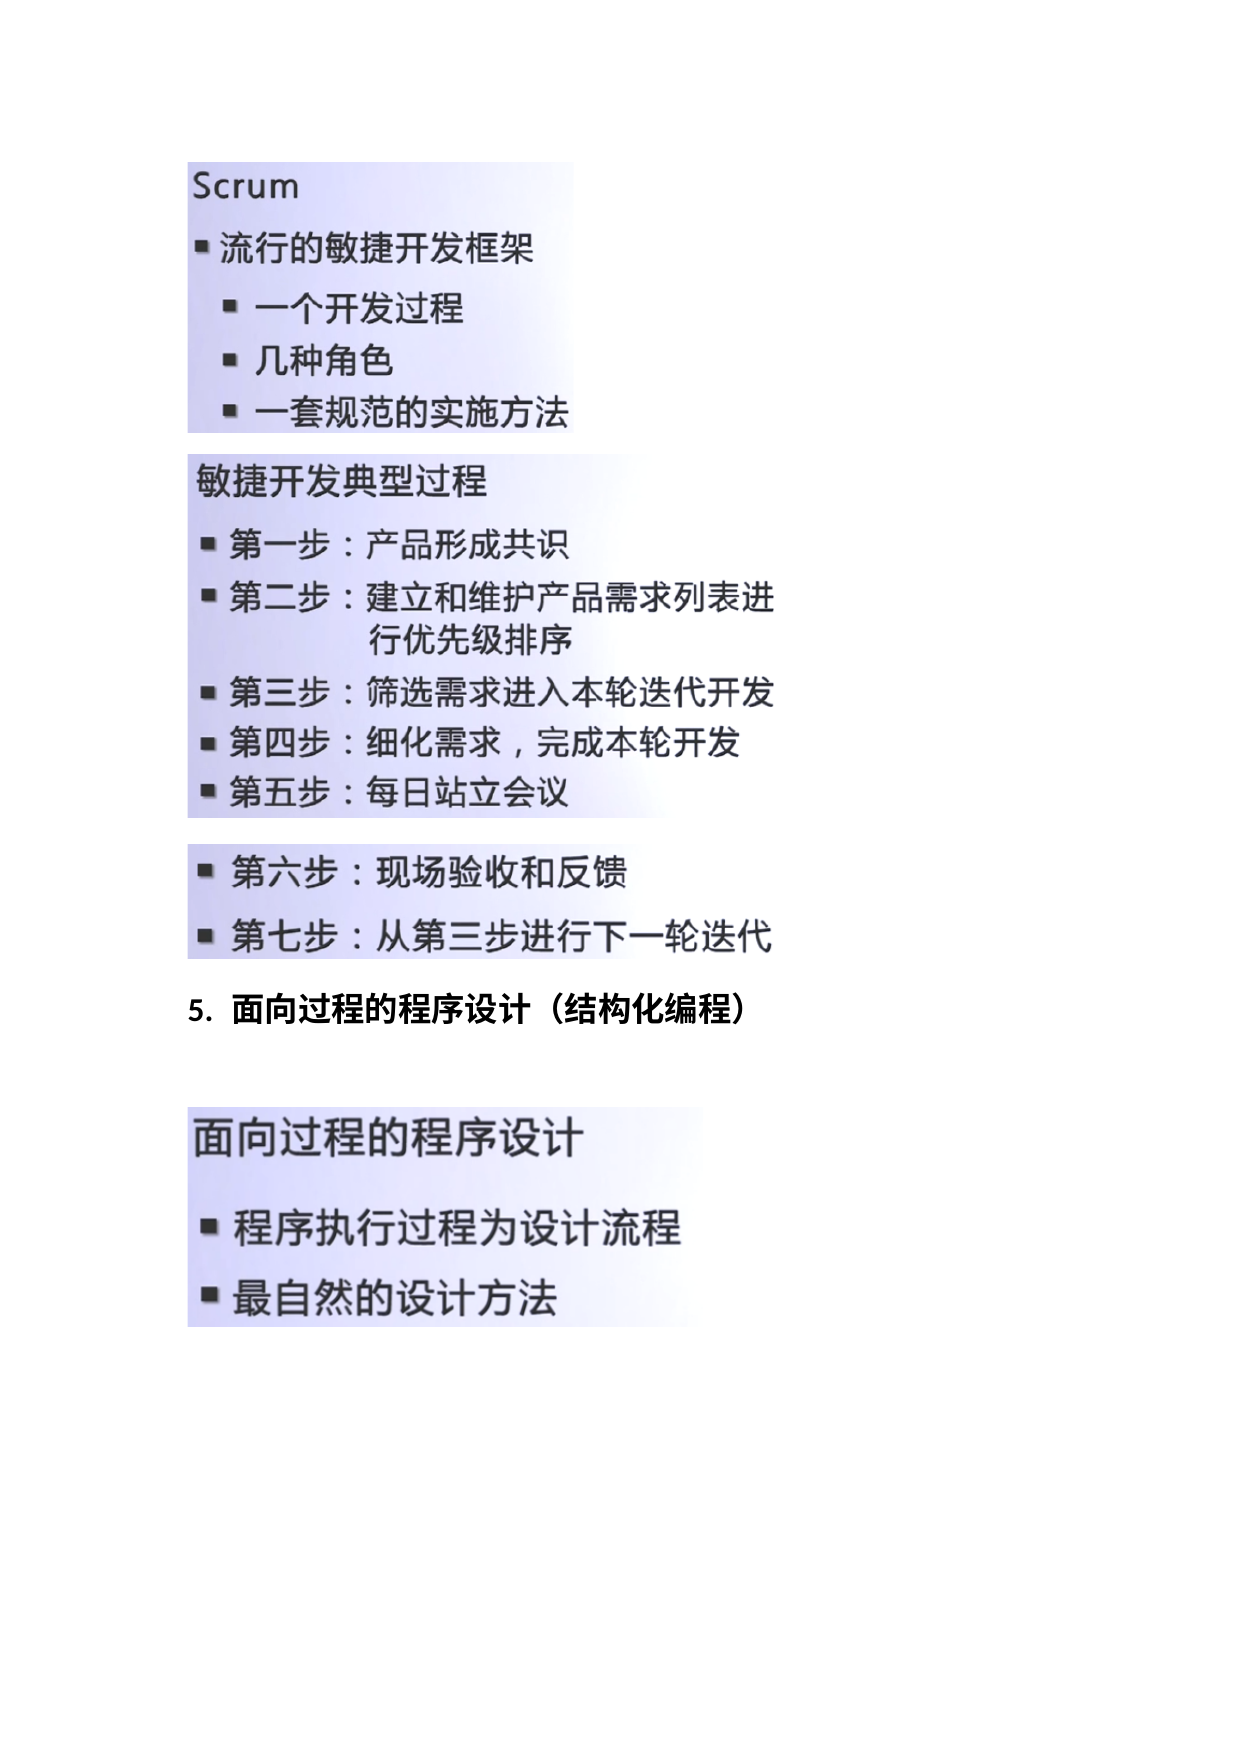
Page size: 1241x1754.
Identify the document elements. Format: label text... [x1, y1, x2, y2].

subtitle 面向过程的程序设计（结构化编程） [187, 974, 1053, 1039]
picture [187, 1107, 704, 1327]
picture [187, 844, 786, 959]
picture [187, 162, 574, 433]
picture [187, 454, 786, 818]
